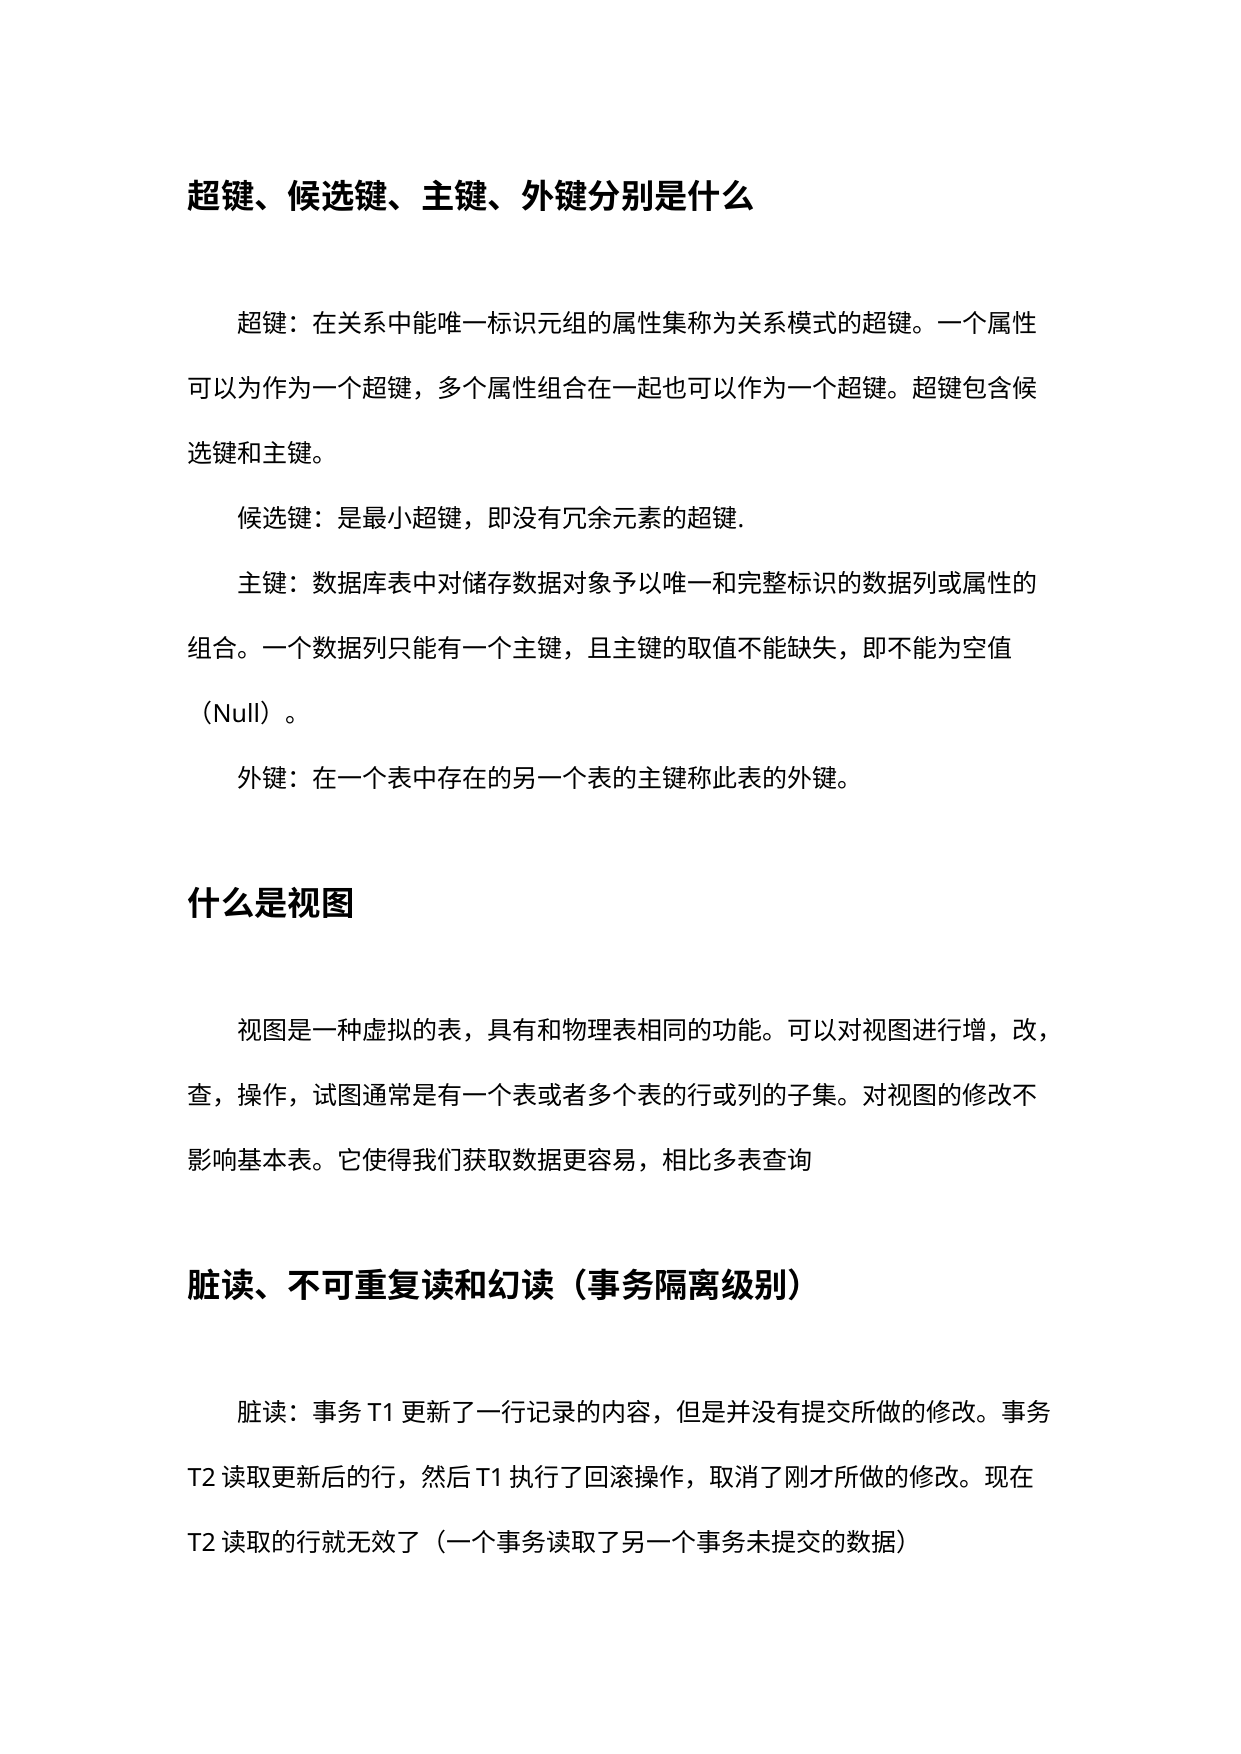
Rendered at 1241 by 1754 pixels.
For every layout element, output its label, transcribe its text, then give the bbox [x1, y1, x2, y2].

text 超键：在关系中能唯一标识元组的属性集称为关系模式的超键。一个属性可以为作为一个超键，多个属性组合在一起也可以作为一个超键。超键包含候选键和主键。 [187, 289, 1053, 484]
text 外键：在一个表中存在的另一个表的主键称此表的外键。 [187, 744, 1053, 809]
subtitle 什么是视图 [187, 869, 1053, 934]
text 视图是一种虚拟的表，具有和物理表相同的功能。可以对视图进行增，改，查，操作，试图通常是有一个表或者多个表的行或列的子集。对视图的修改不影响基本表。它使得我们获取数据更容易，相比多表查询 [187, 996, 1053, 1191]
subtitle 脏读、不可重复读和幻读（事务隔离级别） [187, 1251, 1053, 1316]
text 脏读：事务T1更新了一行记录的内容，但是并没有提交所做的修改。事务T2读取更新后的行，然后T1执行了回滚操作，取消了刚才所做的修改。现在T2读取的行就无效了（一个事务读取了另一个事务未提交的数据） [187, 1378, 1053, 1573]
subtitle 超键、候选键、主键、外键分别是什么 [187, 162, 1053, 227]
text 候选键：是最小超键，即没有冗余元素的超键. [187, 484, 1053, 549]
text 主键：数据库表中对储存数据对象予以唯一和完整标识的数据列或属性的组合。一个数据列只能有一个主键，且主键的取值不能缺失，即不能为空值（Null）。 [187, 549, 1053, 744]
